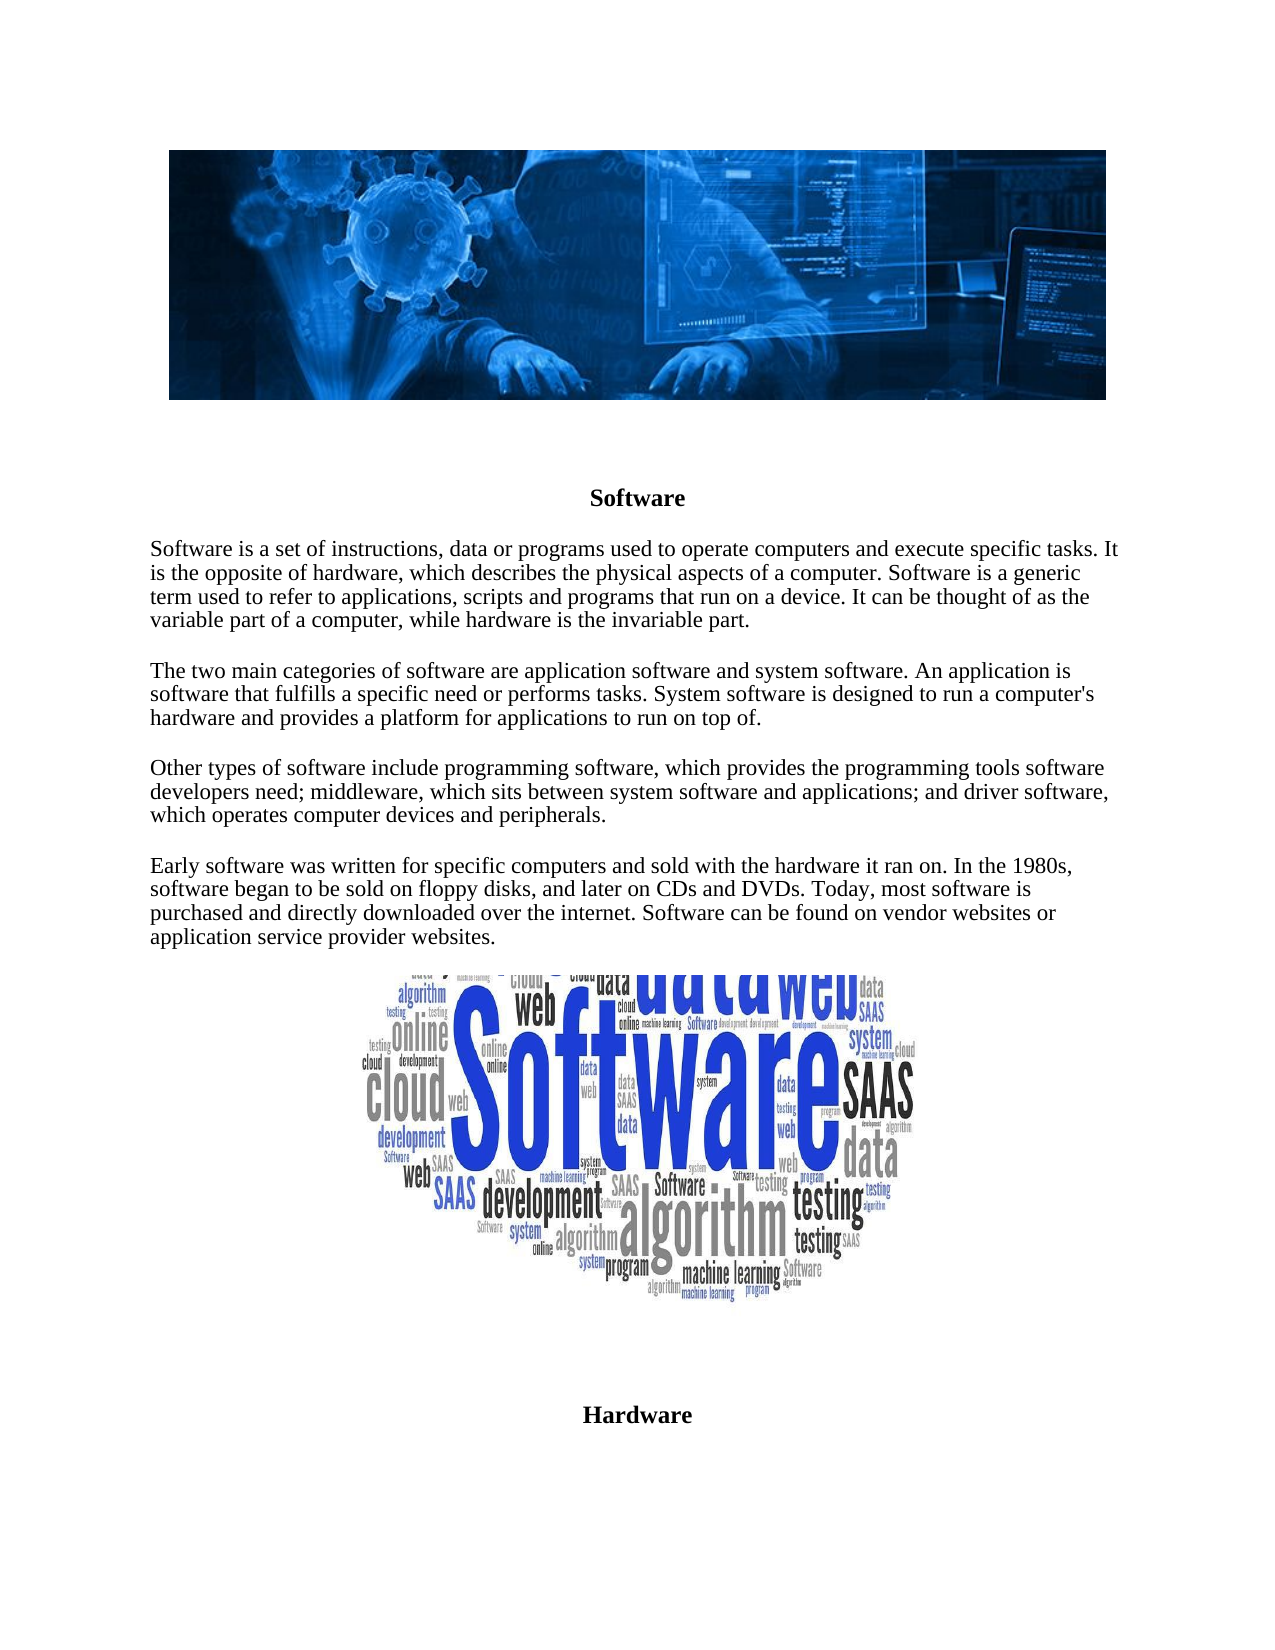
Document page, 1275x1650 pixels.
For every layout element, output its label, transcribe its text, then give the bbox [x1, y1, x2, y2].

picture [338, 975, 937, 1318]
picture [169, 150, 1106, 400]
text The two main categories of software are application software and system software. An application is software that fulfills a specific need or performs tasks. System software is designed to run a computer's hardware and provides a platform for applications to run on top of. [150, 659, 1125, 730]
text Software is a set of instructions, data or programs used to operate computers and execute specific tasks. It is the opposite of hardware, which describes the physical aspects of a computer. Software is a generic term used to refer to applications, scripts and programs that run on a device. It can be thought of as the variable part of a computer, while hardware is the invariable part. [150, 538, 1125, 633]
text Other types of software include programming software, which provides the programming tools software developers need; middleware, which sits between system software and applications; and driver software, which operates computer devices and peripherals. [150, 757, 1125, 828]
text Early software was written for specific computers and sold with the hardware it ran on. In the 1980s, software began to be sold on floppy disks, and later on CDs and DVDs. Today, most software is purchased and directly downloaded over the internet. Software can be found on vendor websites or application service provider websites. [150, 854, 1125, 949]
text Hardware [150, 1403, 1125, 1429]
text Software [150, 486, 1125, 512]
